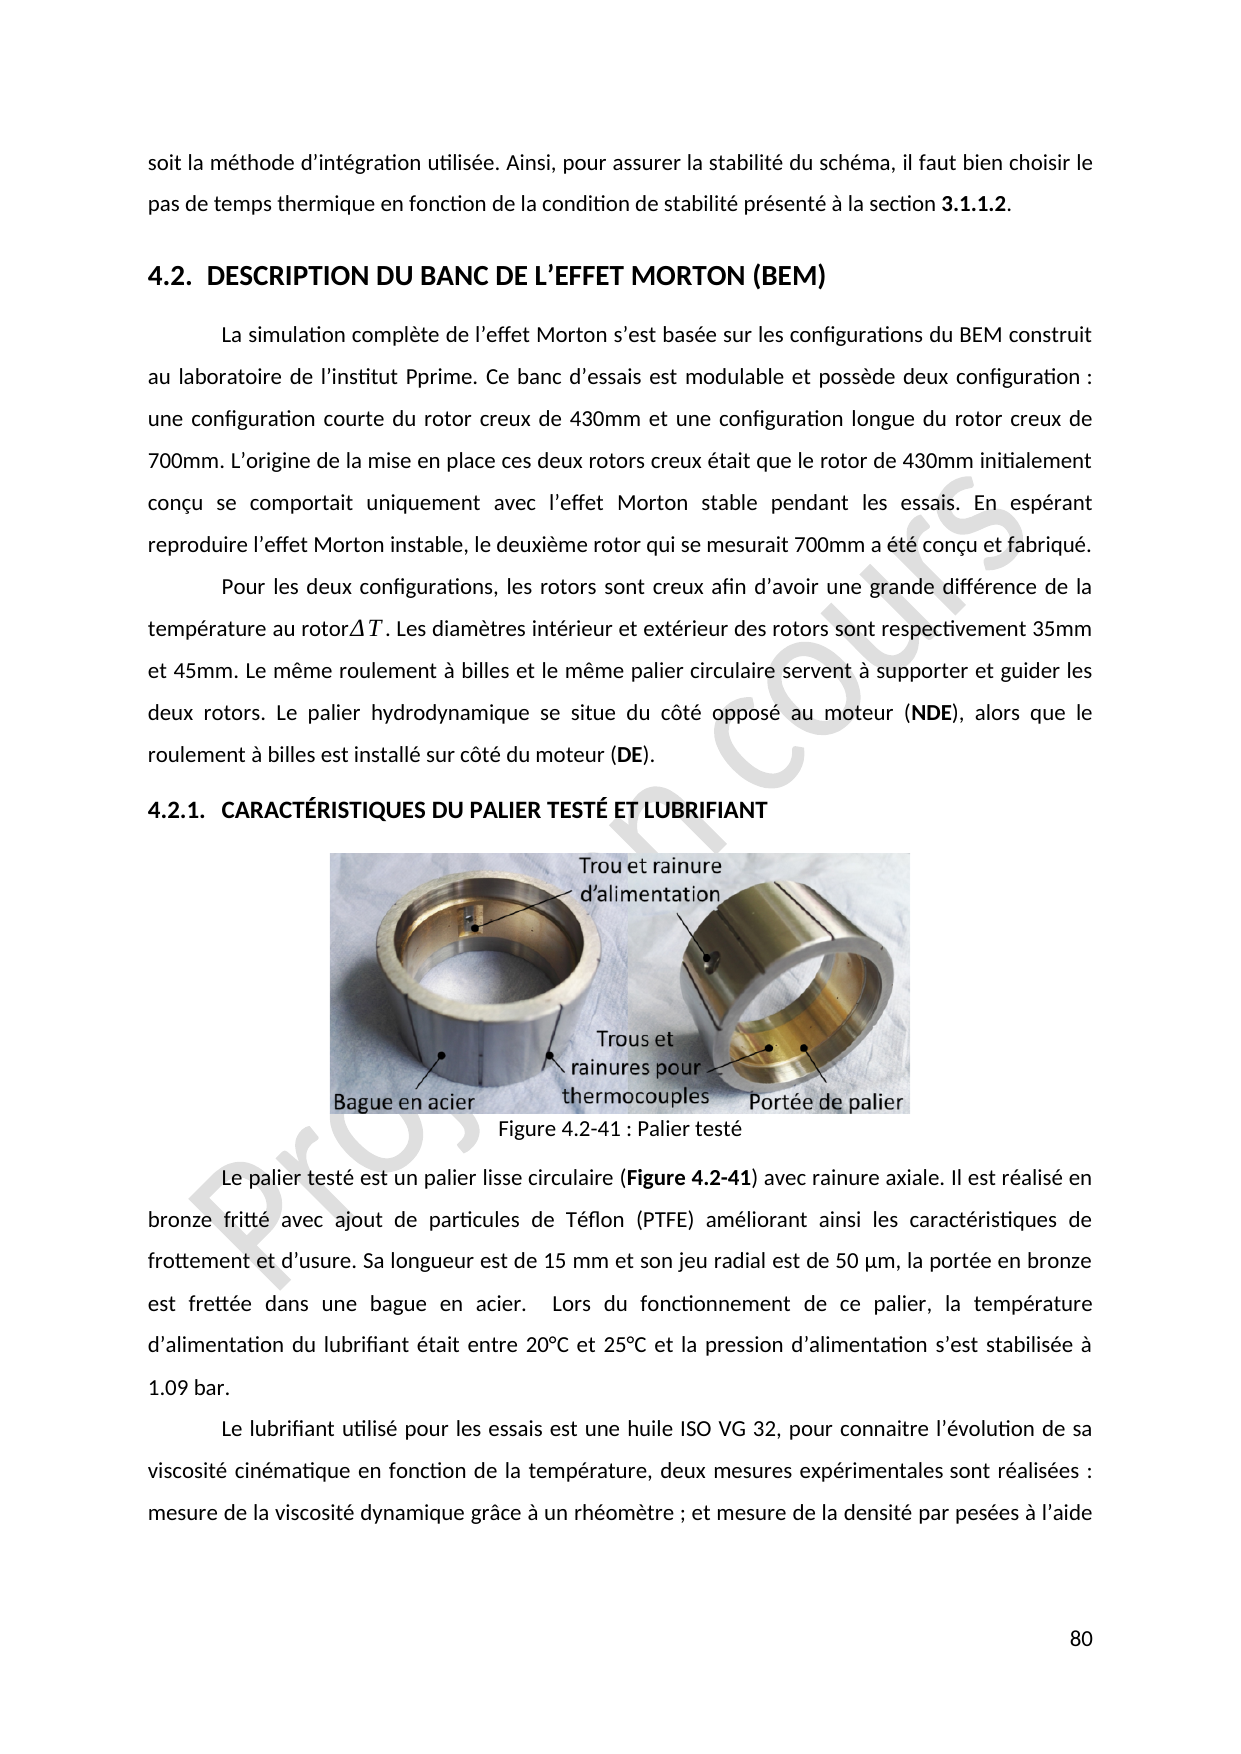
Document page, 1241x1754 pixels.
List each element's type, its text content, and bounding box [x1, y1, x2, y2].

subtitle Caractéristiques du palier testé et lubrifiant [148, 794, 1093, 825]
subtitle Description du Banc de l’Effet Morton (BEM) [148, 257, 1093, 292]
picture [329, 853, 911, 1114]
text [148, 148, 1093, 218]
text La simulation complète de l’effet Morton s’est basée sur les configurations du BEM construit au laboratoire de l’institut Pprime. Ce banc d’essais est modulable et possède deux configuration : une configuration courte du rotor creux de 430mm et une configuration longue du rotor creux de 700mm. L’origine de la mise en place ces deux rotors creux était que le rotor de 430mm initialement conçu se comportait uniquement avec l’effet Morton stable pendant les essais. En espérant reproduire l’effet Morton instable, le deuxième rotor qui se mesurait 700mm a été conçu et fabriqué. [148, 320, 1093, 558]
text Pour les deux configurations, les rotors sont creux afin d’avoir une grande différence de la température au rotor. Les diamètres intérieur et extérieur des rotors sont respectivement 35mm et 45mm. Le même roulement à billes et le même palier circulaire servent à supporter et guider les deux rotors. Le palier hydrodynamique se situe du côté opposé au moteur (NDE), alors que le roulement à billes est installé sur côté du moteur (DE). [148, 572, 1093, 768]
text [148, 1414, 1093, 1527]
text Le palier testé est un palier lisse circulaire () avec rainure axiale. Il est réalisé en bronze fritté avec ajout de particules de Téflon (PTFE) améliorant ainsi les caractéristiques de frottement et d’usure. Sa longueur est de 15 mm et son jeu radial est de 50 µm, la portée en bronze est frettée dans une bague en acier. Lors du fonctionnement de ce palier, la température d’alimentation du lubrifiant était entre 20°C et 25°C et la pression d’alimentation s’est stabilisée à 1.09 bar. [148, 1163, 1093, 1401]
